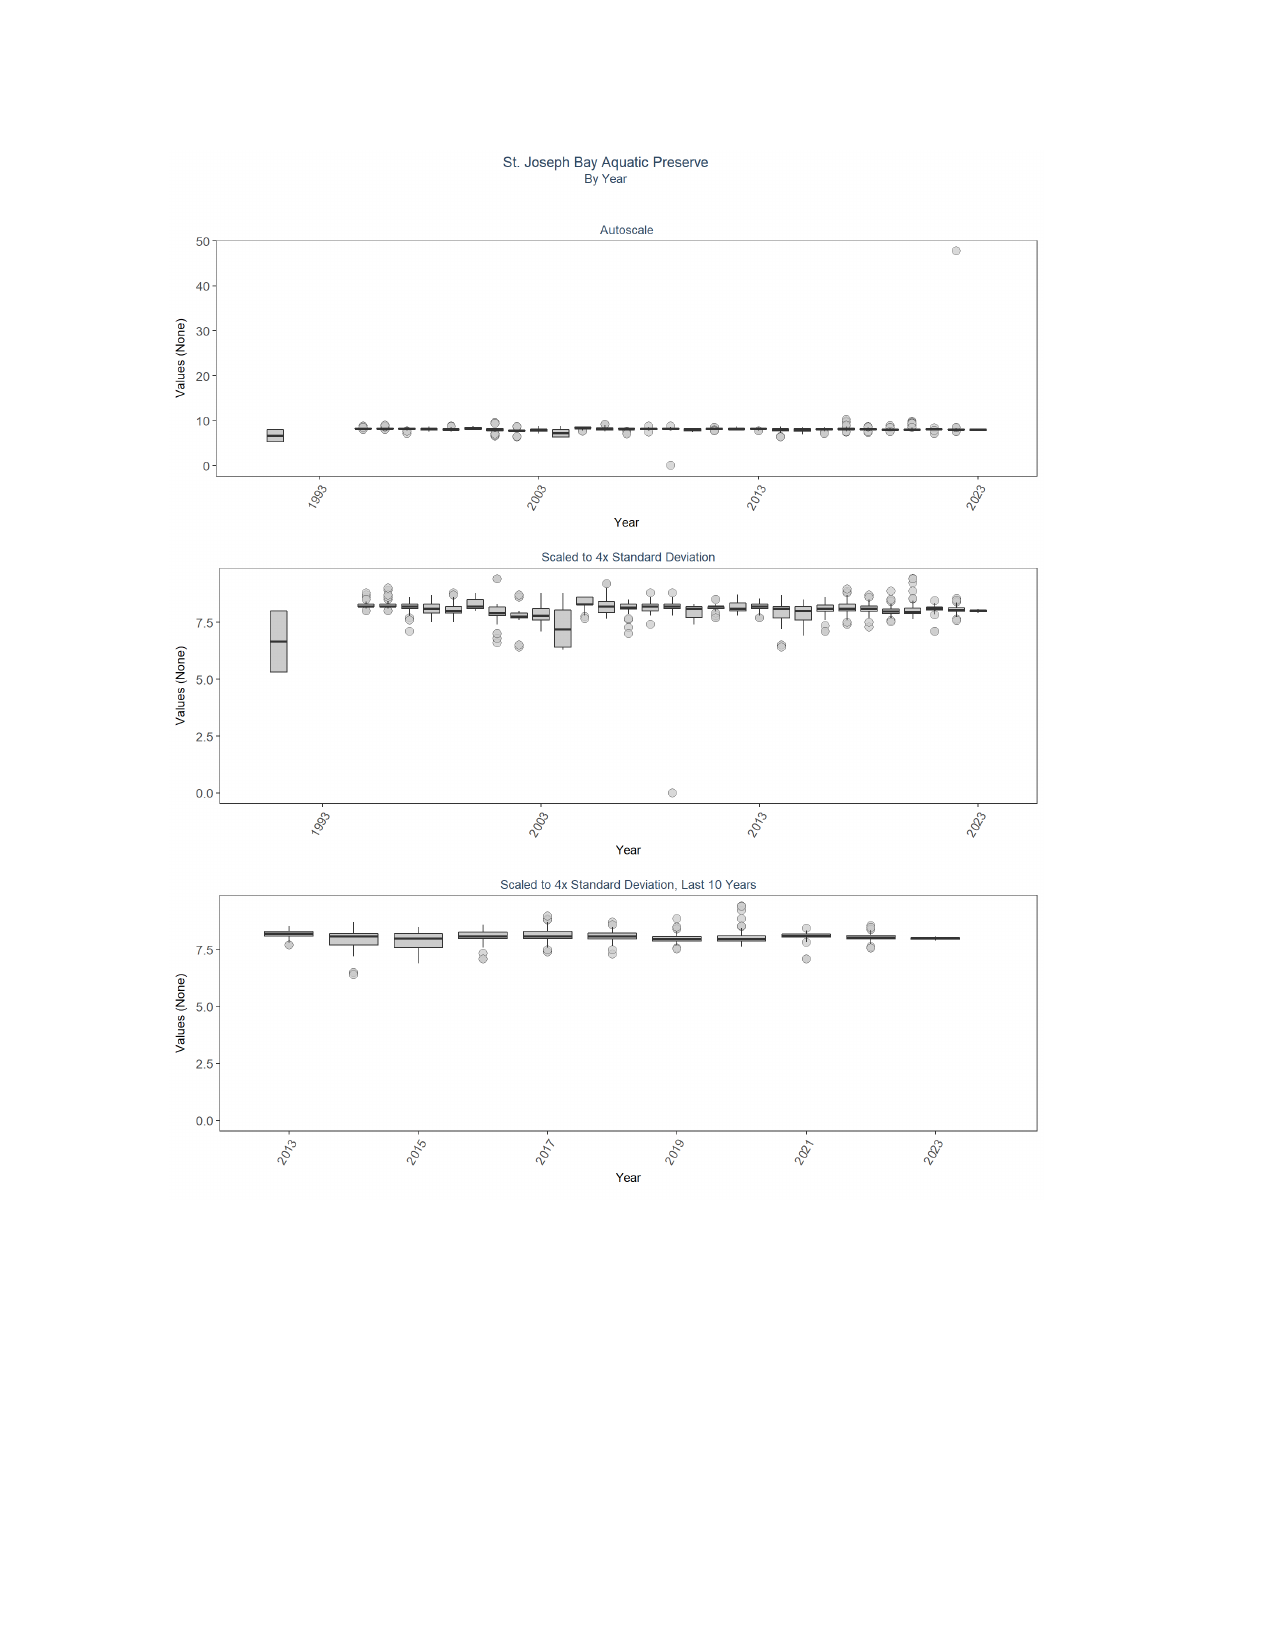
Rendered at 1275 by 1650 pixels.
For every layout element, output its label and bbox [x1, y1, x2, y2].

picture [168, 150, 1044, 1200]
